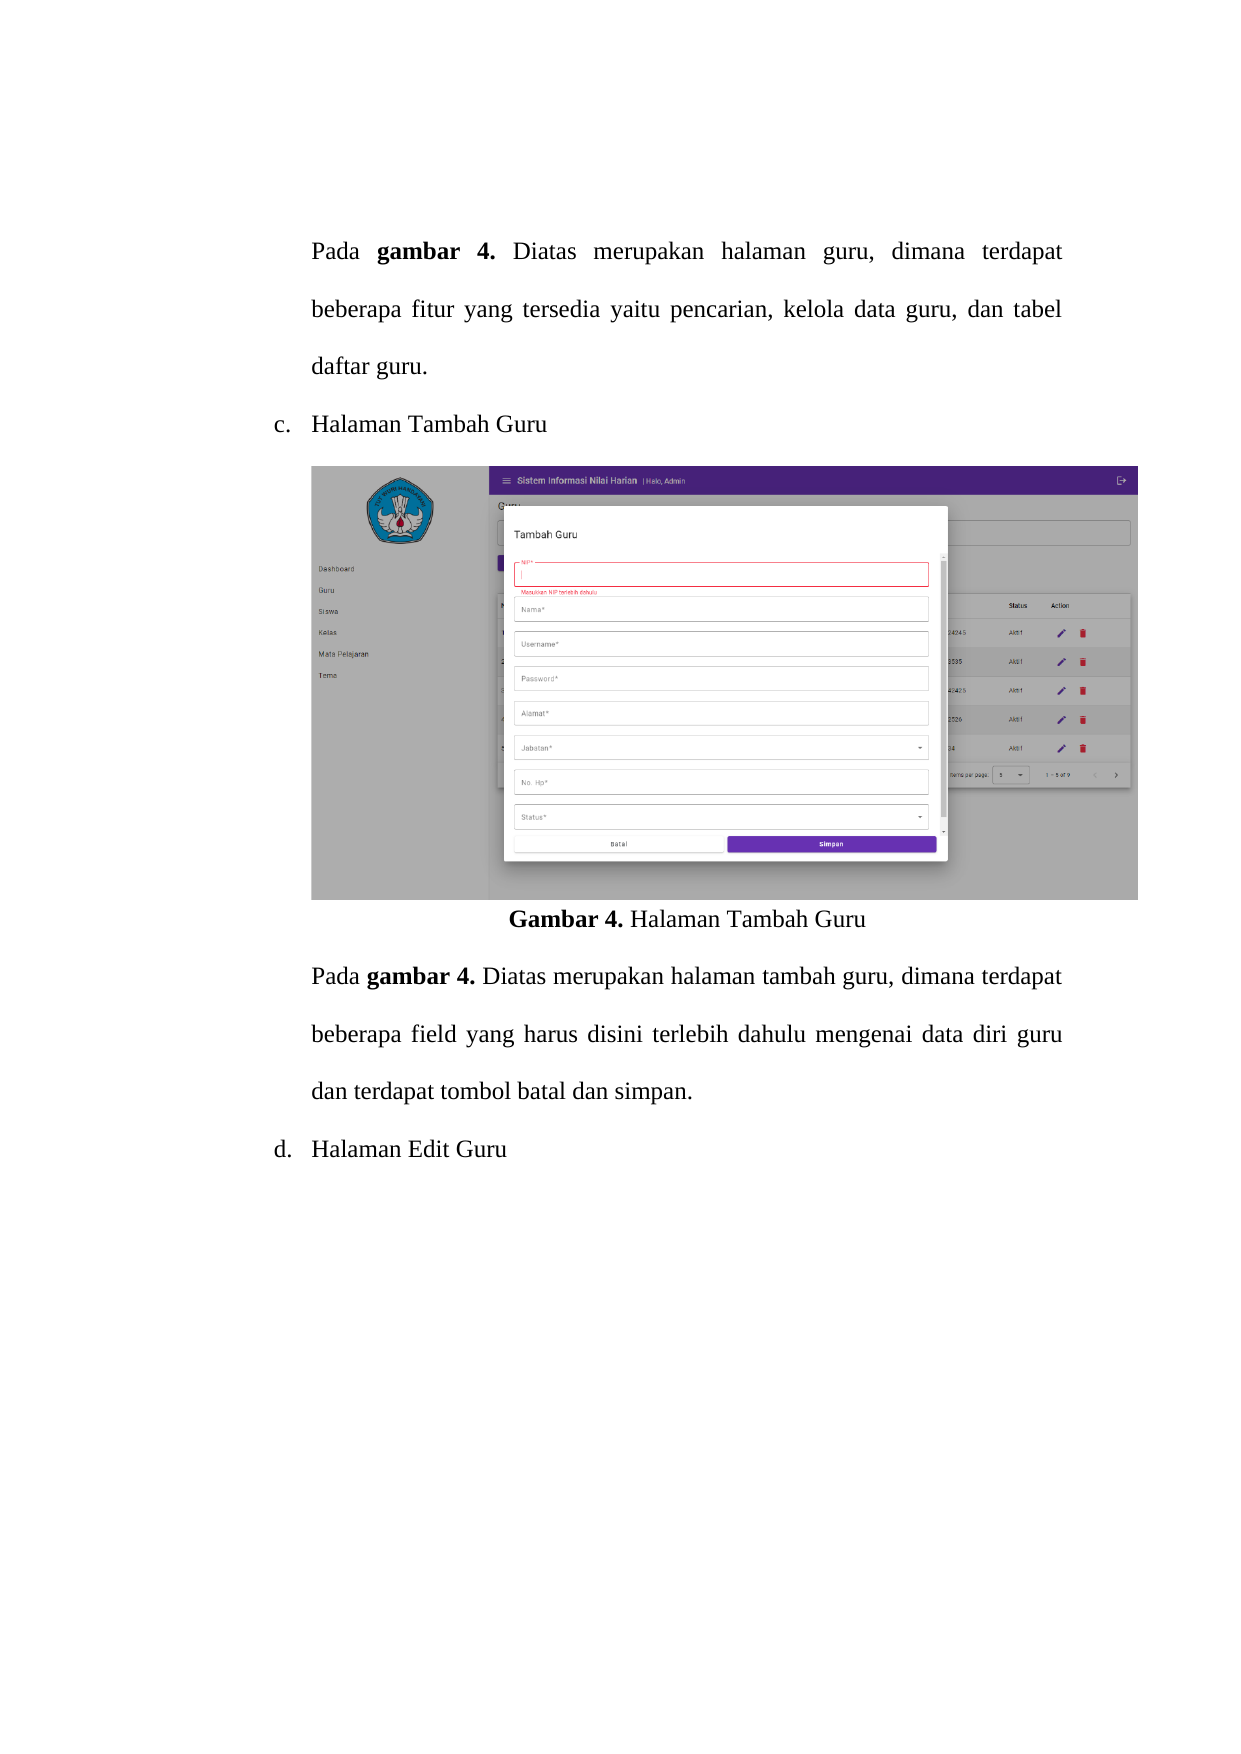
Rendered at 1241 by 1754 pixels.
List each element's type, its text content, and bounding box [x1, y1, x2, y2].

list Halaman Tambah Guru [274, 409, 1063, 437]
list Halaman Edit Guru [274, 1134, 1063, 1163]
list Pada gambar 4. Diatas merupakan halaman tambah guru, dimana terdapat beberapa field yang harus disini terlebih dahulu mengenai data diri guru dan terdapat tombol batal dan simpan. [311, 961, 1063, 1105]
list Pada gambar 4. Diatas merupakan halaman guru, dimana terdapat beberapa fitur yang tersedia yaitu pencarian, kelola data guru, dan tabel daftar guru. [311, 236, 1063, 380]
list Gambar 4. Halaman Tambah Guru [311, 904, 1063, 933]
picture [311, 466, 1138, 900]
